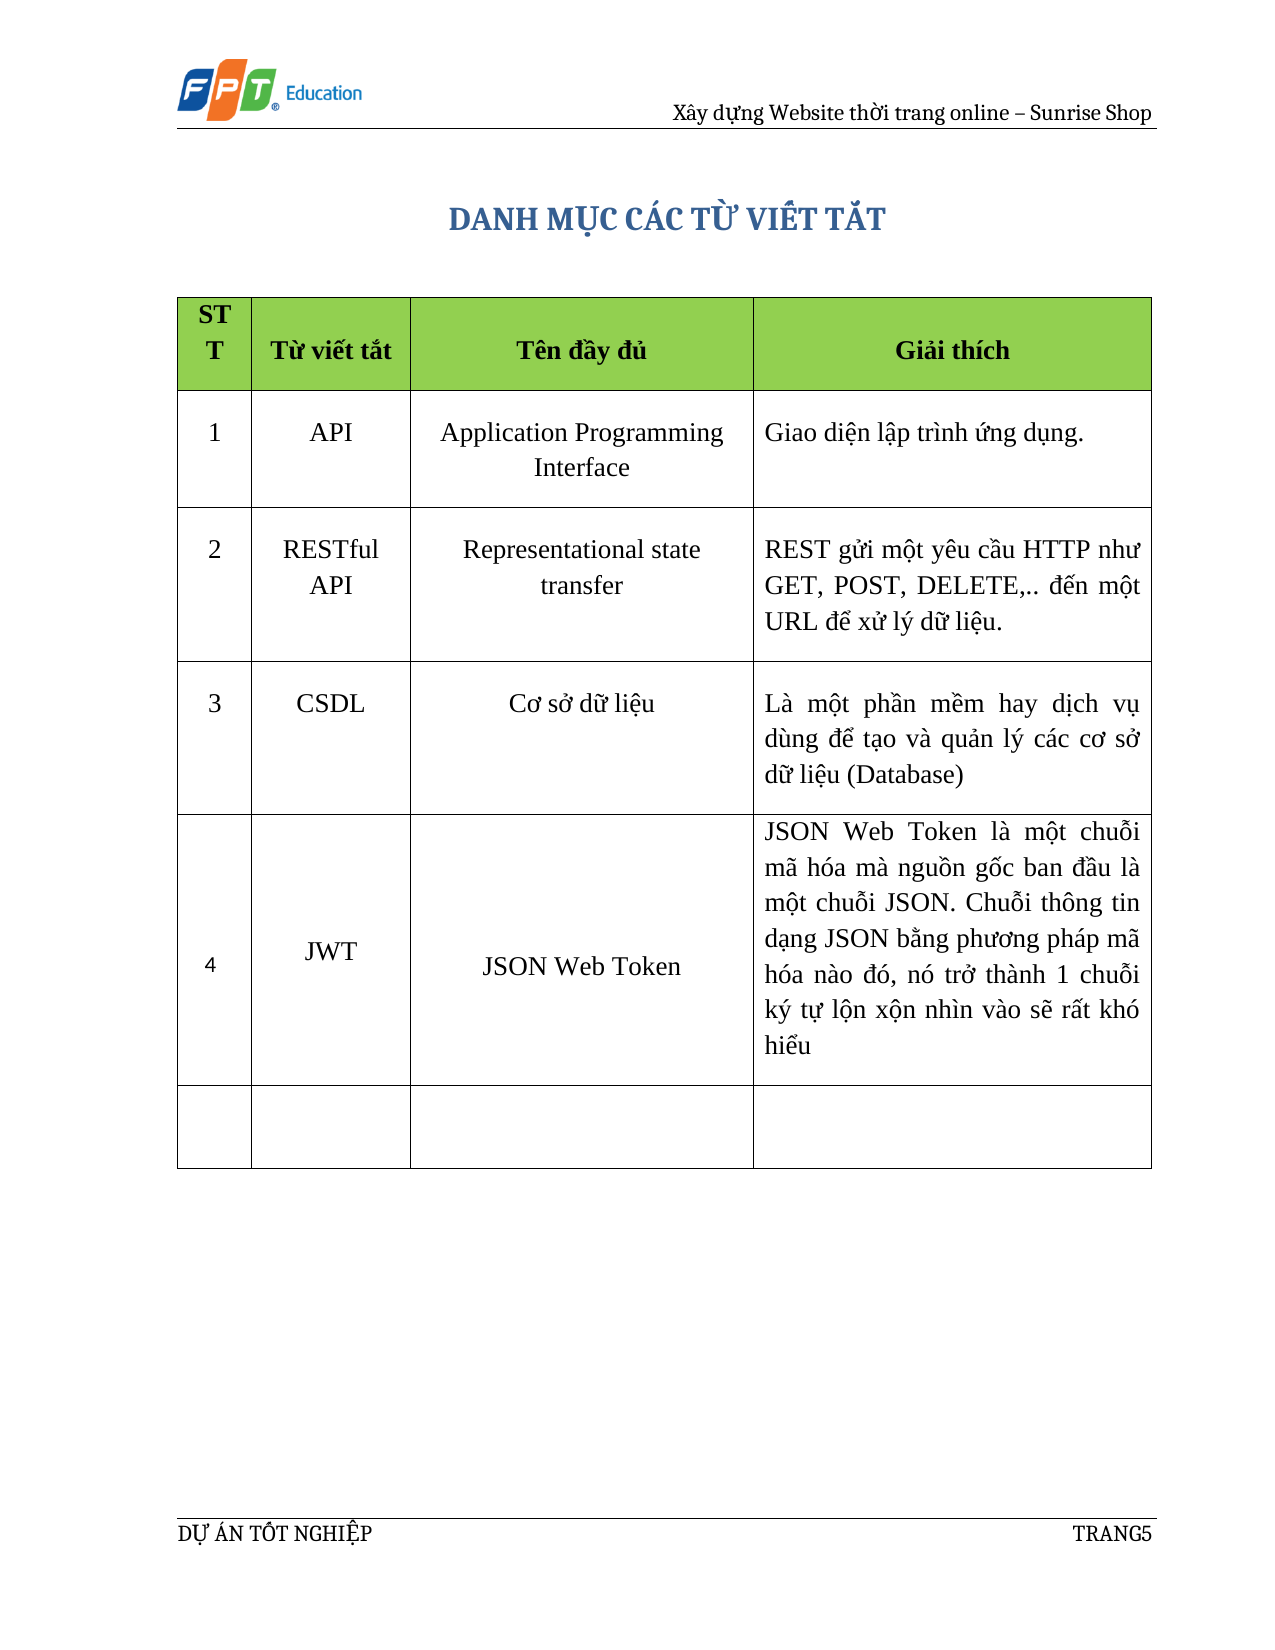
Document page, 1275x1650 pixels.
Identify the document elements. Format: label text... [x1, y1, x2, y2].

subtitle DANH MỤC CÁC TỪ VIẾT TẮT [177, 200, 1157, 238]
table_cell 1 [178, 391, 251, 507]
table_cell [252, 1086, 410, 1168]
table_cell 2 [178, 508, 251, 661]
table_cell JSON Web Token là một chuỗi mã hóa mà nguồn gốc ban đầu là một chuỗi JSON. Chuỗi thông tin dạng JSON bằng phương pháp mã hóa nào đó, nó trở thành 1 chuỗi ký tự lộn xộn nhìn vào sẽ rất khó hiểu [754, 815, 1151, 1085]
table_cell [754, 1086, 1151, 1168]
table_cell Giao diện lập trình ứng dụng. [754, 391, 1151, 507]
table_header STT [178, 298, 251, 390]
table_cell JWT [252, 815, 410, 1085]
table_cell 4 [178, 815, 251, 1085]
table_cell JSON Web Token [411, 815, 753, 1085]
table_cell 3 [178, 662, 251, 814]
table_header Từ viết tắt [252, 298, 410, 390]
table_cell API [252, 391, 410, 507]
table_cell RESTful API [252, 508, 410, 661]
table_header Tên đầy đủ [411, 298, 753, 390]
table_cell Là một phần mềm hay dịch vụ dùng để tạo và quản lý các cơ sở dữ liệu (Database) [754, 662, 1151, 814]
table_header Giải thích [754, 298, 1151, 390]
table_cell Application Programming Interface [411, 391, 753, 507]
table_cell Representational state transfer [411, 508, 753, 661]
table_cell REST gửi một yêu cầu HTTP như GET, POST, DELETE,.. đến một URL để xử lý dữ liệu. [754, 508, 1151, 661]
table_cell Cơ sở dữ liệu [411, 662, 753, 814]
picture [177, 59, 364, 121]
table_cell [178, 1086, 251, 1168]
table_cell CSDL [252, 662, 410, 814]
table_cell [411, 1086, 753, 1168]
